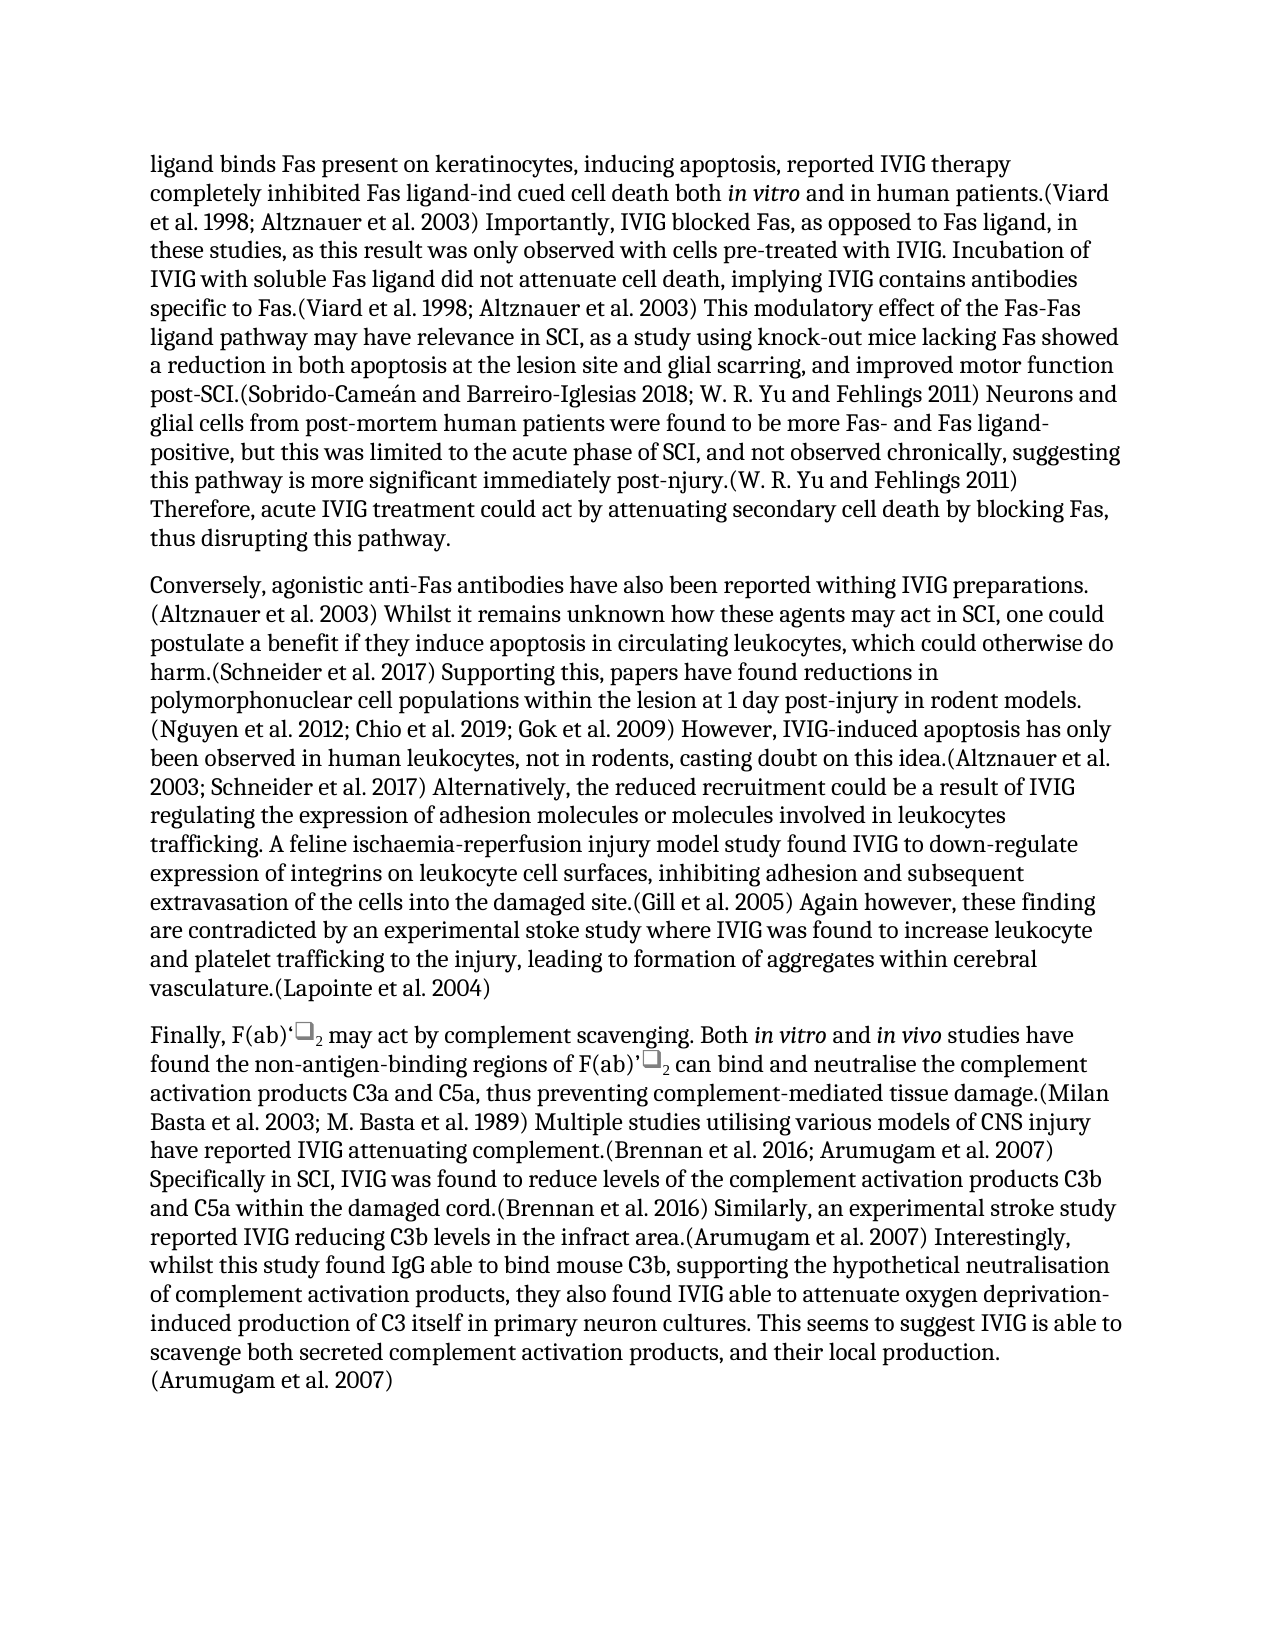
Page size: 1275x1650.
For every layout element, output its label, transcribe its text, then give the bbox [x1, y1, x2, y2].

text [150, 150, 1125, 552]
text Conversely, agonistic anti-Fas antibodies have also been reported withing IVIG preparations.(Altznauer et al. 2003) Whilst it remains unknown how these agents may act in SCI, one could postulate a benefit if they induce apoptosis in circulating leukocytes, which could otherwise do harm.(Schneider et al. 2017) Supporting this, papers have found reductions in polymorphonuclear cell populations within the lesion at 1 day post-injury in rodent models.(Nguyen et al. 2012; Chio et al. 2019; Gok et al. 2009) However, IVIG-induced apoptosis has only been observed in human leukocytes, not in rodents, casting doubt on this idea.(Altznauer et al. 2003; Schneider et al. 2017) Alternatively, the reduced recruitment could be a result of IVIG regulating the expression of adhesion molecules or molecules involved in leukocytes trafficking. A feline ischaemia-reperfusion injury model study found IVIG to down-regulate expression of integrins on leukocyte cell surfaces, inhibiting adhesion and subsequent extravasation of the cells into the damaged site.(Gill et al. 2005) Again however, these finding are contradicted by an experimental stoke study where IVIG was found to increase leukocyte and platelet trafficking to the injury, leading to formation of aggregates within cerebral vasculature.(Lapointe et al. 2004) [150, 571, 1125, 1002]
text Finally, F(ab)‘ may act by complement scavenging. Both in vitro and in vivo studies have found the non-antigen-binding regions of F(ab)’ can bind and neutralise the complement activation products C3a and C5a, thus preventing complement-mediated tissue damage.(Milan Basta et al. 2003; M. Basta et al. 1989) Multiple studies utilising various models of CNS injury have reported IVIG attenuating complement.(Brennan et al. 2016; Arumugam et al. 2007) Specifically in SCI, IVIG was found to reduce levels of the complement activation products C3b and C5a within the damaged cord.(Brennan et al. 2016) Similarly, an experimental stroke study reported IVIG reducing C3b levels in the infract area.(Arumugam et al. 2007) Interestingly, whilst this study found IgG able to bind mouse C3b, supporting the hypothetical neutralisation of complement activation products, they also found IVIG able to attenuate oxygen deprivation-induced production of C3 itself in primary neuron cultures. This seems to suggest IVIG is able to scavenge both secreted complement activation products, and their local production.(Arumugam et al. 2007) [150, 1021, 1125, 1395]
